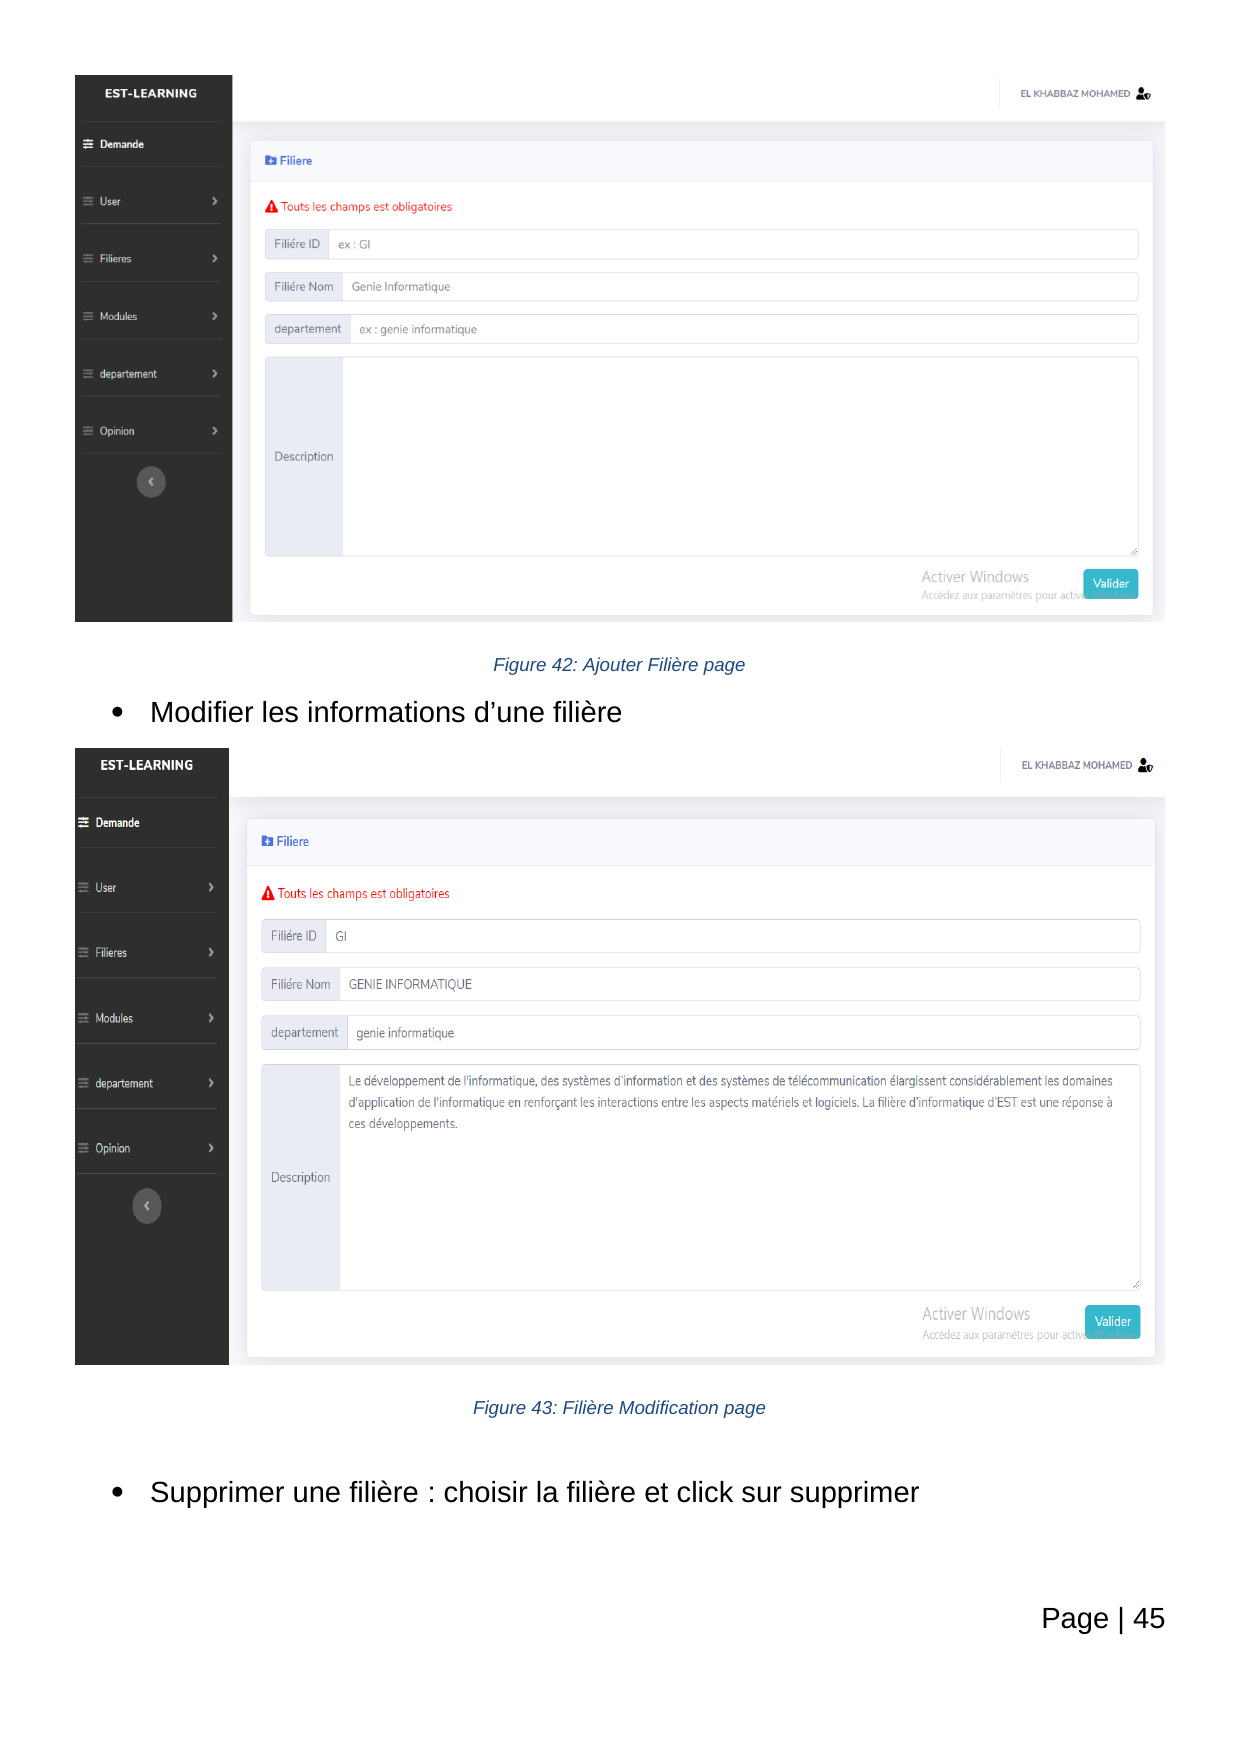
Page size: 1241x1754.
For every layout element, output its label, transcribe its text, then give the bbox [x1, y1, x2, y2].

list Supprimer une filière : choisir la filière et click sur supprimer [112, 1475, 1165, 1508]
picture [75, 75, 1166, 622]
list Modifier les informations d’une filière [112, 696, 1165, 729]
picture [75, 748, 1166, 1365]
